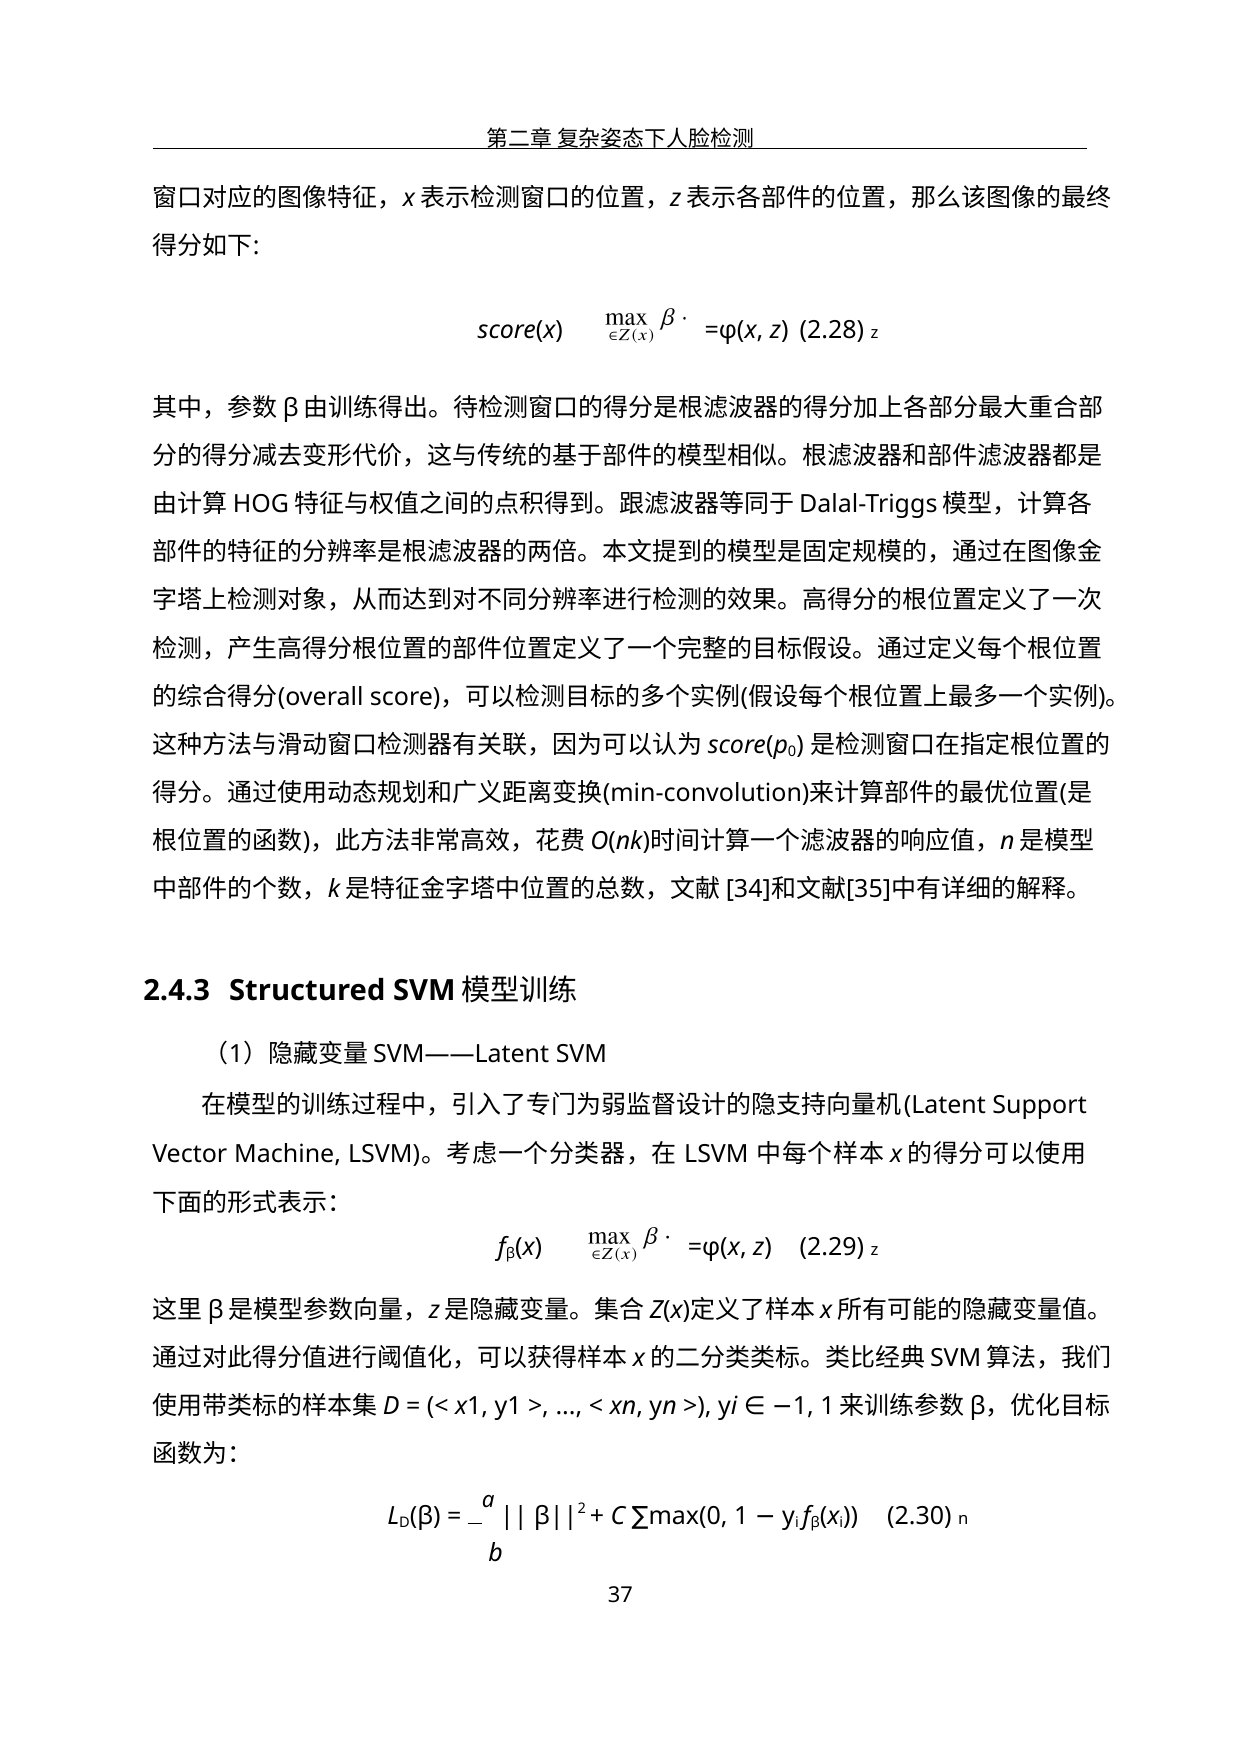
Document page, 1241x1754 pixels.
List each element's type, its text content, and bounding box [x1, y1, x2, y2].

text 这里β是模型参数向量，z是隐藏变量。集合Z(x)定义了样本x所有可能的隐藏变量值。通过对此得分值进行阈值化，可以获得样本x的二分类类标。类比经典SVM算法，我们使用带类标的样本集D = (< x1, y1 >, ..., < xn, yn >), yi ∈ −1, 1来训练参数β，优化目标函数为： [153, 1289, 1111, 1470]
picture [587, 1226, 669, 1262]
text 其中，参数β由训练得出。待检测窗口的得分是根滤波器的得分加上各部分最大重合部分的得分减去变形代价，这与传统的基于部件的模型相似。根滤波器和部件滤波器都是由计算HOG特征与权值之间的点积得到。跟滤波器等同于Dalal-Triggs模型，计算各部件的特征的分辨率是根滤波器的两倍。本文提到的模型是固定规模的，通过在图像金字塔上检测对象，从而达到对不同分辨率进行检测的效果。高得分的根位置定义了一次检测，产生高得分根位置的部件位置定义了一个完整的目标假设。通过定义每个根位置的综合得分(overall score)，可以检测目标的多个实例(假设每个根位置上最多一个实例)。这种方法与滑动窗口检测器有关联，因为可以认为score(p0) 是检测窗口在指定根位置的得分。通过使用动态规划和广义距离变换(min-convolution)来计算部件的最优位置(是根位置的函数)，此方法非常高效，花费O(nk)时间计算一个滤波器的响应值，n是模型中部件的个数，k是特征金字塔中位置的总数，文献 [34]和文献[35]中有详细的解释。 [153, 387, 1111, 905]
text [153, 177, 1111, 262]
text 在模型的训练过程中，引入了专门为弱监督设计的隐支持向量机(Latent Support Vector Machine, LSVM)。考虑一个分类器，在 LSVM 中每个样本x的得分可以使用下面的形式表示： [152, 1085, 1087, 1218]
picture [604, 307, 686, 343]
text LD(β) = a || β||2 + C ∑max(0, 1 − yi fβ(xi)) (2.30) n [387, 1487, 1096, 1534]
text score(x) =φ(x, z) (2.28) z [477, 312, 1105, 346]
text fβ(x) =φ(x, z) (2.29) z [498, 1231, 587, 1262]
text fβ(x) =φ(x, z) (2.29) z [669, 1231, 1094, 1262]
subtitle 2.4.3 Structured SVM模型训练 [143, 967, 1111, 1009]
text b [488, 1534, 1105, 1568]
text （1）隐藏变量SVM——Latent SVM [203, 1034, 1111, 1070]
